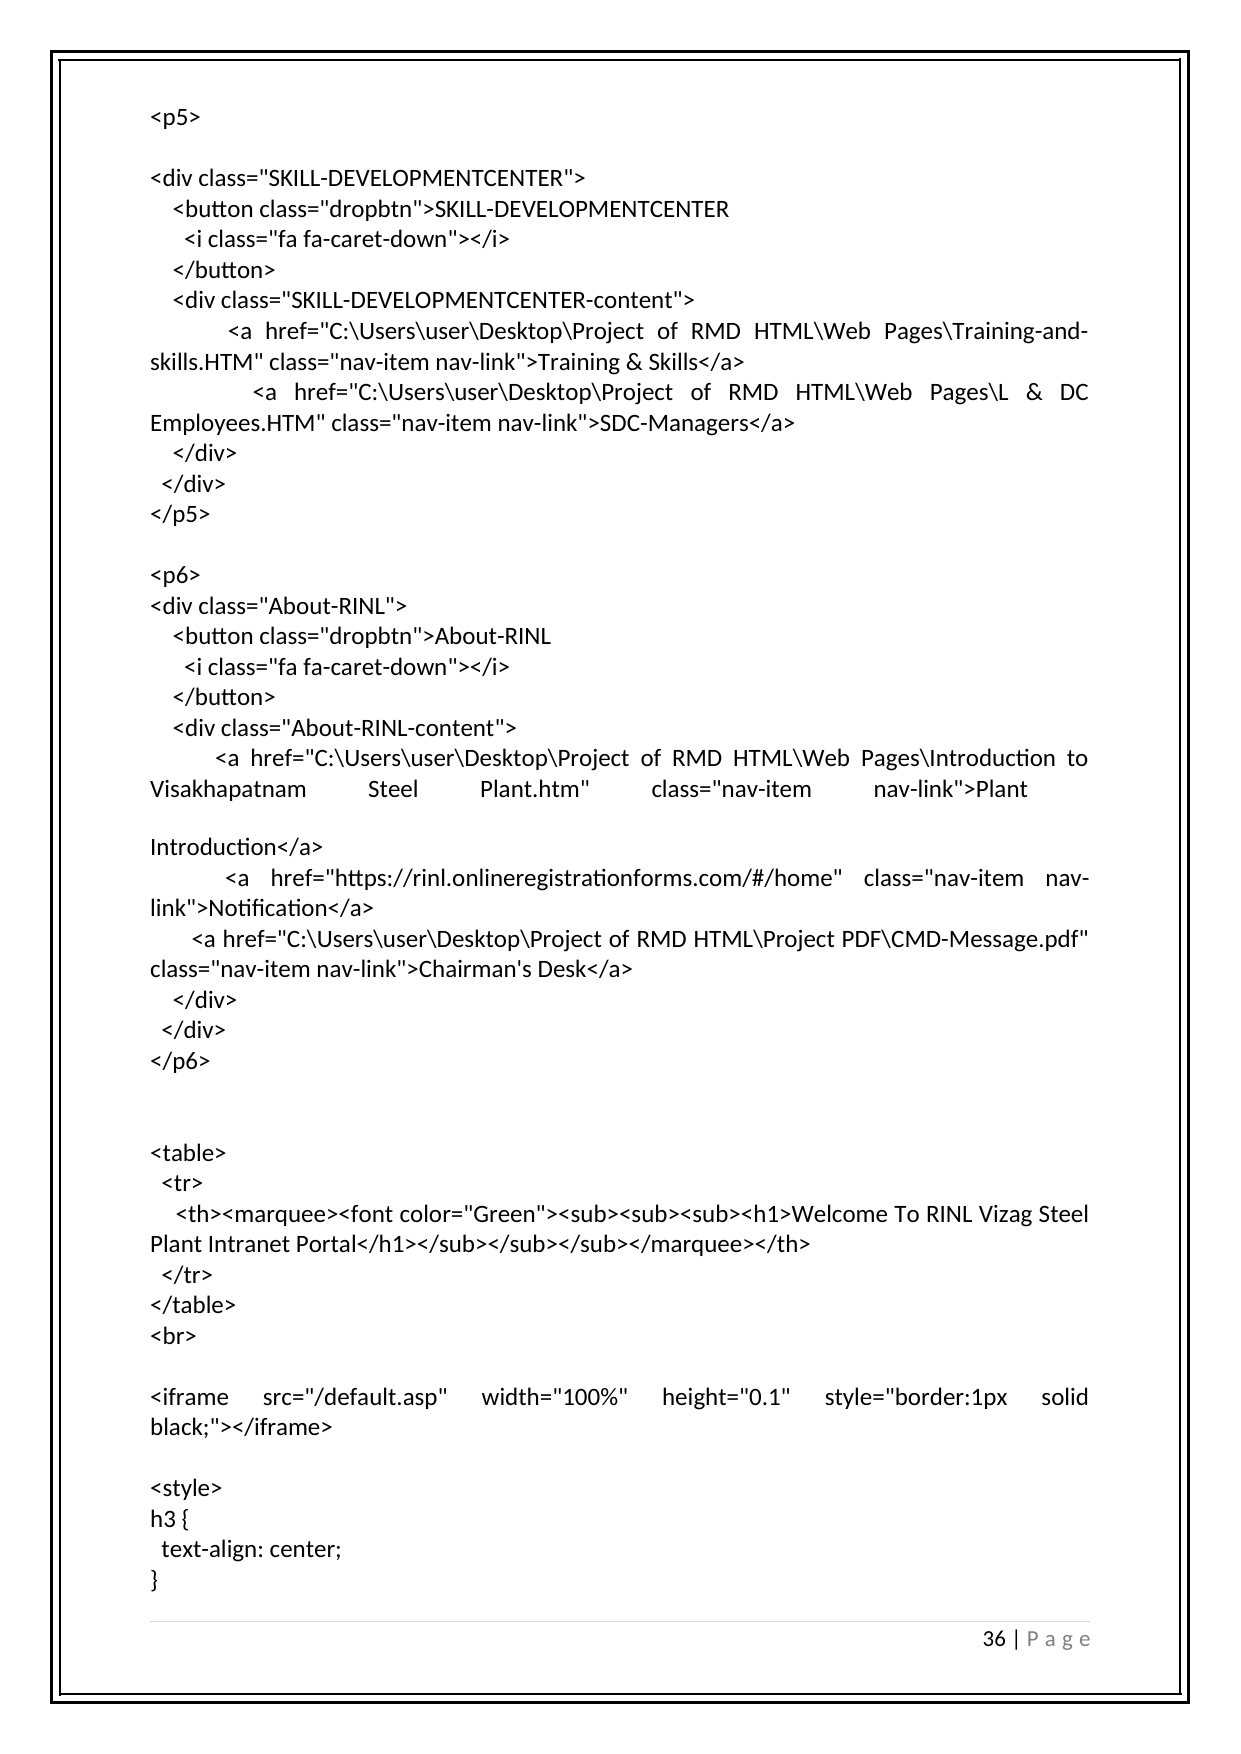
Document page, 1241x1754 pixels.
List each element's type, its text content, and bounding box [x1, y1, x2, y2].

text <a href="https://rinl.onlineregistrationforms.com/#/home" class="nav-item nav-link">Notification</a> [150, 862, 1090, 923]
text </div> [150, 437, 1090, 468]
text </table> [150, 1289, 1090, 1320]
text <p6> [150, 559, 1090, 590]
text </div> [150, 468, 1090, 498]
text <iframe src="/default.asp" width="100%" height="0.1" style="border:1px solid black;"></iframe> [150, 1381, 1090, 1442]
text <div class="About-RINL-content"> [150, 712, 1090, 742]
text <a href="C:\Users\user\Desktop\Project of RMD HTML\Web Pages\Training-and-skills.HTM" class="nav-item nav-link">Training & Skills</a> [150, 315, 1090, 376]
text h3 { [150, 1503, 1090, 1533]
text <a href="C:\Users\user\Desktop\Project of RMD HTML\Web Pages\L & DC Employees.HTM" class="nav-item nav-link">SDC-Managers</a> [150, 376, 1090, 437]
text } [150, 1564, 1090, 1594]
text </p6> [150, 1045, 1090, 1076]
text <button class="dropbtn">SKILL-DEVELOPMENTCENTER [150, 193, 1090, 224]
text <button class="dropbtn">About-RINL [150, 620, 1090, 651]
text </tr> [150, 1259, 1090, 1289]
text <div class="About-RINL"> [150, 590, 1090, 620]
text <div class="SKILL-DEVELOPMENTCENTER-content"> [150, 285, 1090, 315]
text <p5> [150, 102, 1090, 132]
text <i class="fa fa-caret-down"></i> [150, 224, 1090, 254]
text </button> [150, 681, 1090, 712]
text <br> [150, 1320, 1090, 1350]
text <a href="C:\Users\user\Desktop\Project of RMD HTML\Project PDF\CMD-Message.pdf" class="nav-item nav-link">Chairman's Desk</a> [150, 923, 1090, 984]
text <a href="C:\Users\user\Desktop\Project of RMD HTML\Web Pages\Introduction to Visakhapatnam Steel Plant.htm" class="nav-item nav-link">Plant [150, 742, 1090, 832]
text </button> [150, 254, 1090, 285]
text text-align: center; [150, 1533, 1090, 1564]
text <i class="fa fa-caret-down"></i> [150, 651, 1090, 681]
text </div> [150, 1015, 1090, 1045]
text <th><marquee><font color="Green"><sub><sub><sub><h1>Welcome To RINL Vizag Steel Plant Intranet Portal</h1></sub></sub></sub></marquee></th> [150, 1198, 1090, 1259]
text </div> [150, 984, 1090, 1015]
text <tr> [150, 1167, 1090, 1198]
text <table> [150, 1137, 1090, 1167]
text Introduction</a> [150, 832, 1090, 862]
text <div class="SKILL-DEVELOPMENTCENTER"> [150, 163, 1090, 193]
text </p5> [150, 498, 1090, 529]
text <style> [150, 1472, 1090, 1503]
